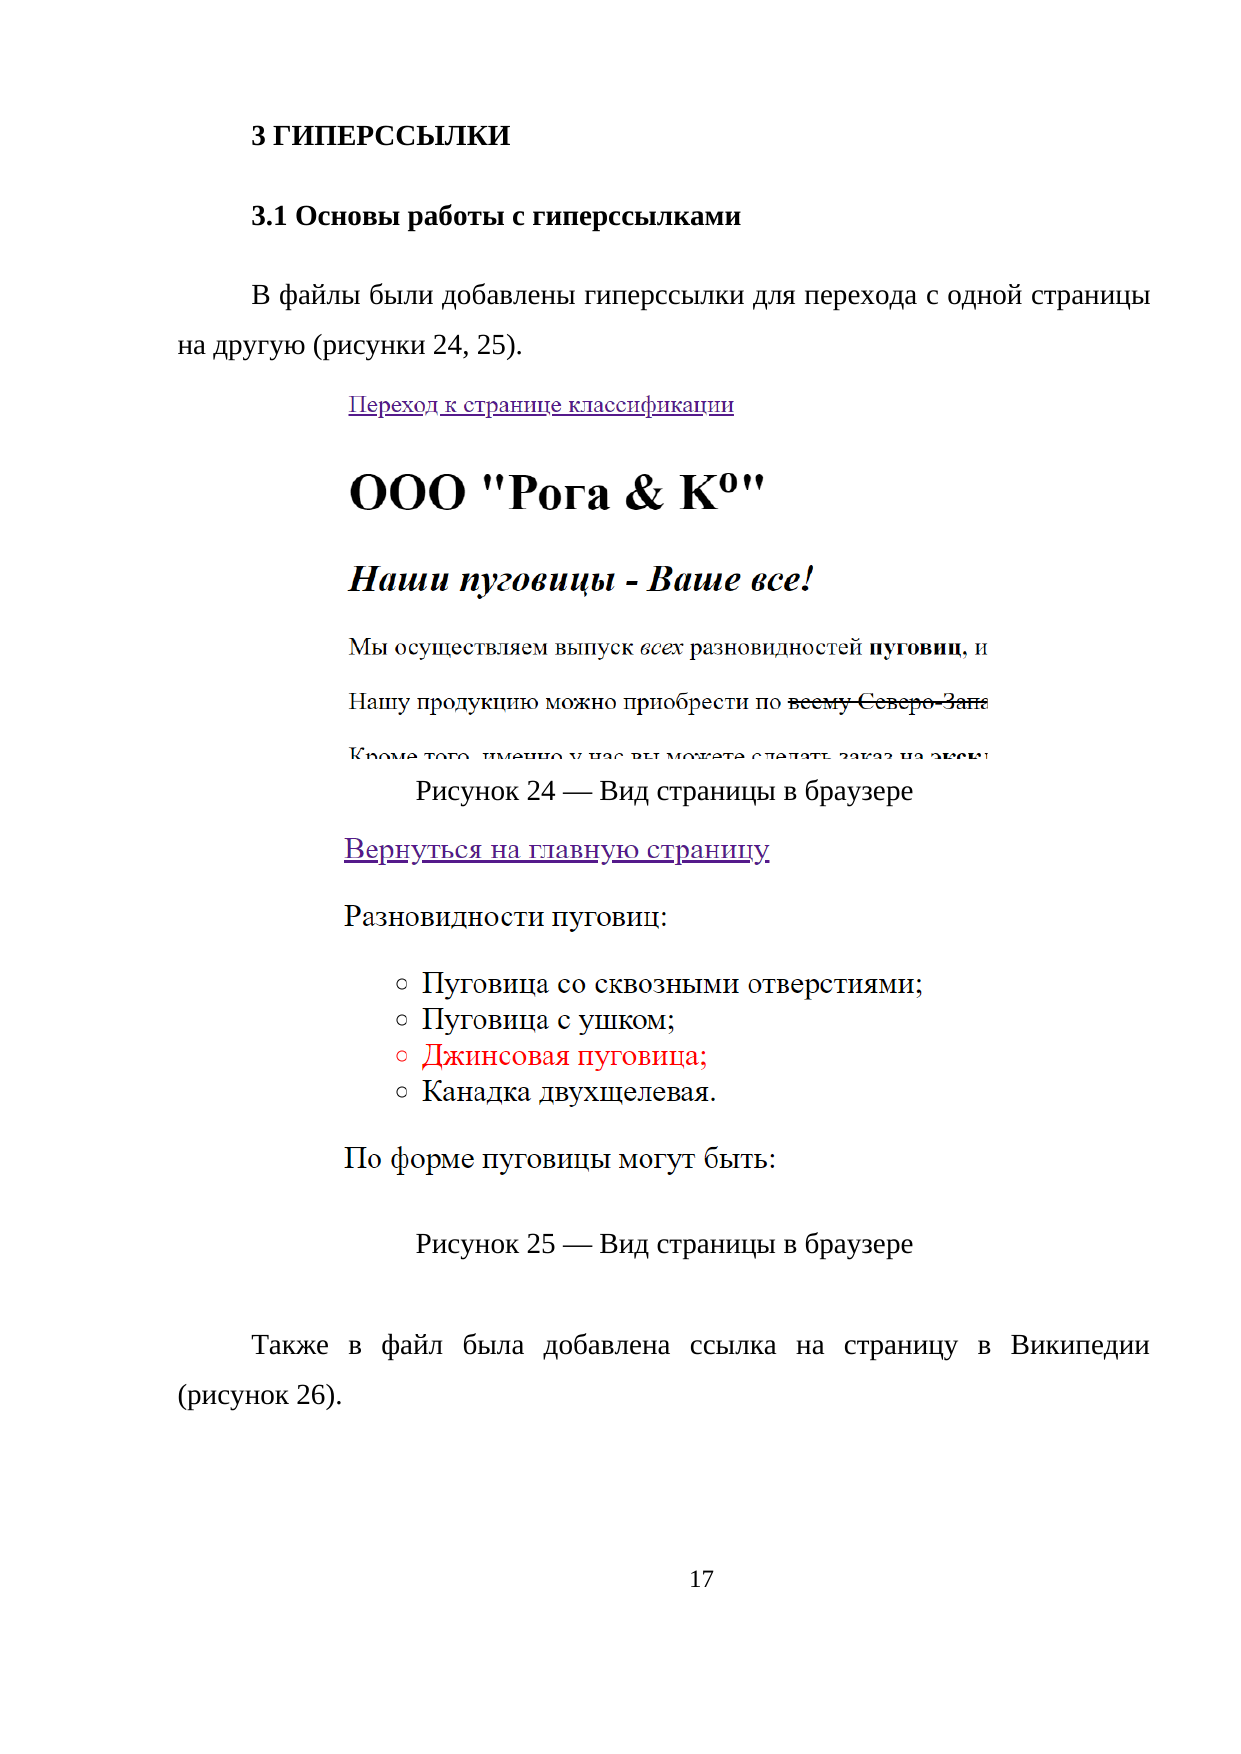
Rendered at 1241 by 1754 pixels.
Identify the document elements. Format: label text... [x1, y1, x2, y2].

subtitle 3.1 Основы работы с гиперссылками [177, 198, 1152, 231]
picture [338, 823, 991, 1212]
text Рисунок 24 — Вид страницы в браузере [177, 773, 1152, 806]
picture [341, 377, 988, 759]
text В файлы были добавлены гиперссылки для перехода с одной страницы на другую (рисунки 24, 25). [177, 277, 1152, 361]
text Рисунок 25 — Вид страницы в браузере [177, 1226, 1152, 1260]
text Также в файл была добавлена ссылка на страницу в Википедии (рисунок 26). [177, 1327, 1152, 1411]
subtitle 3 ГИПЕРССЫЛКИ [177, 118, 1152, 152]
